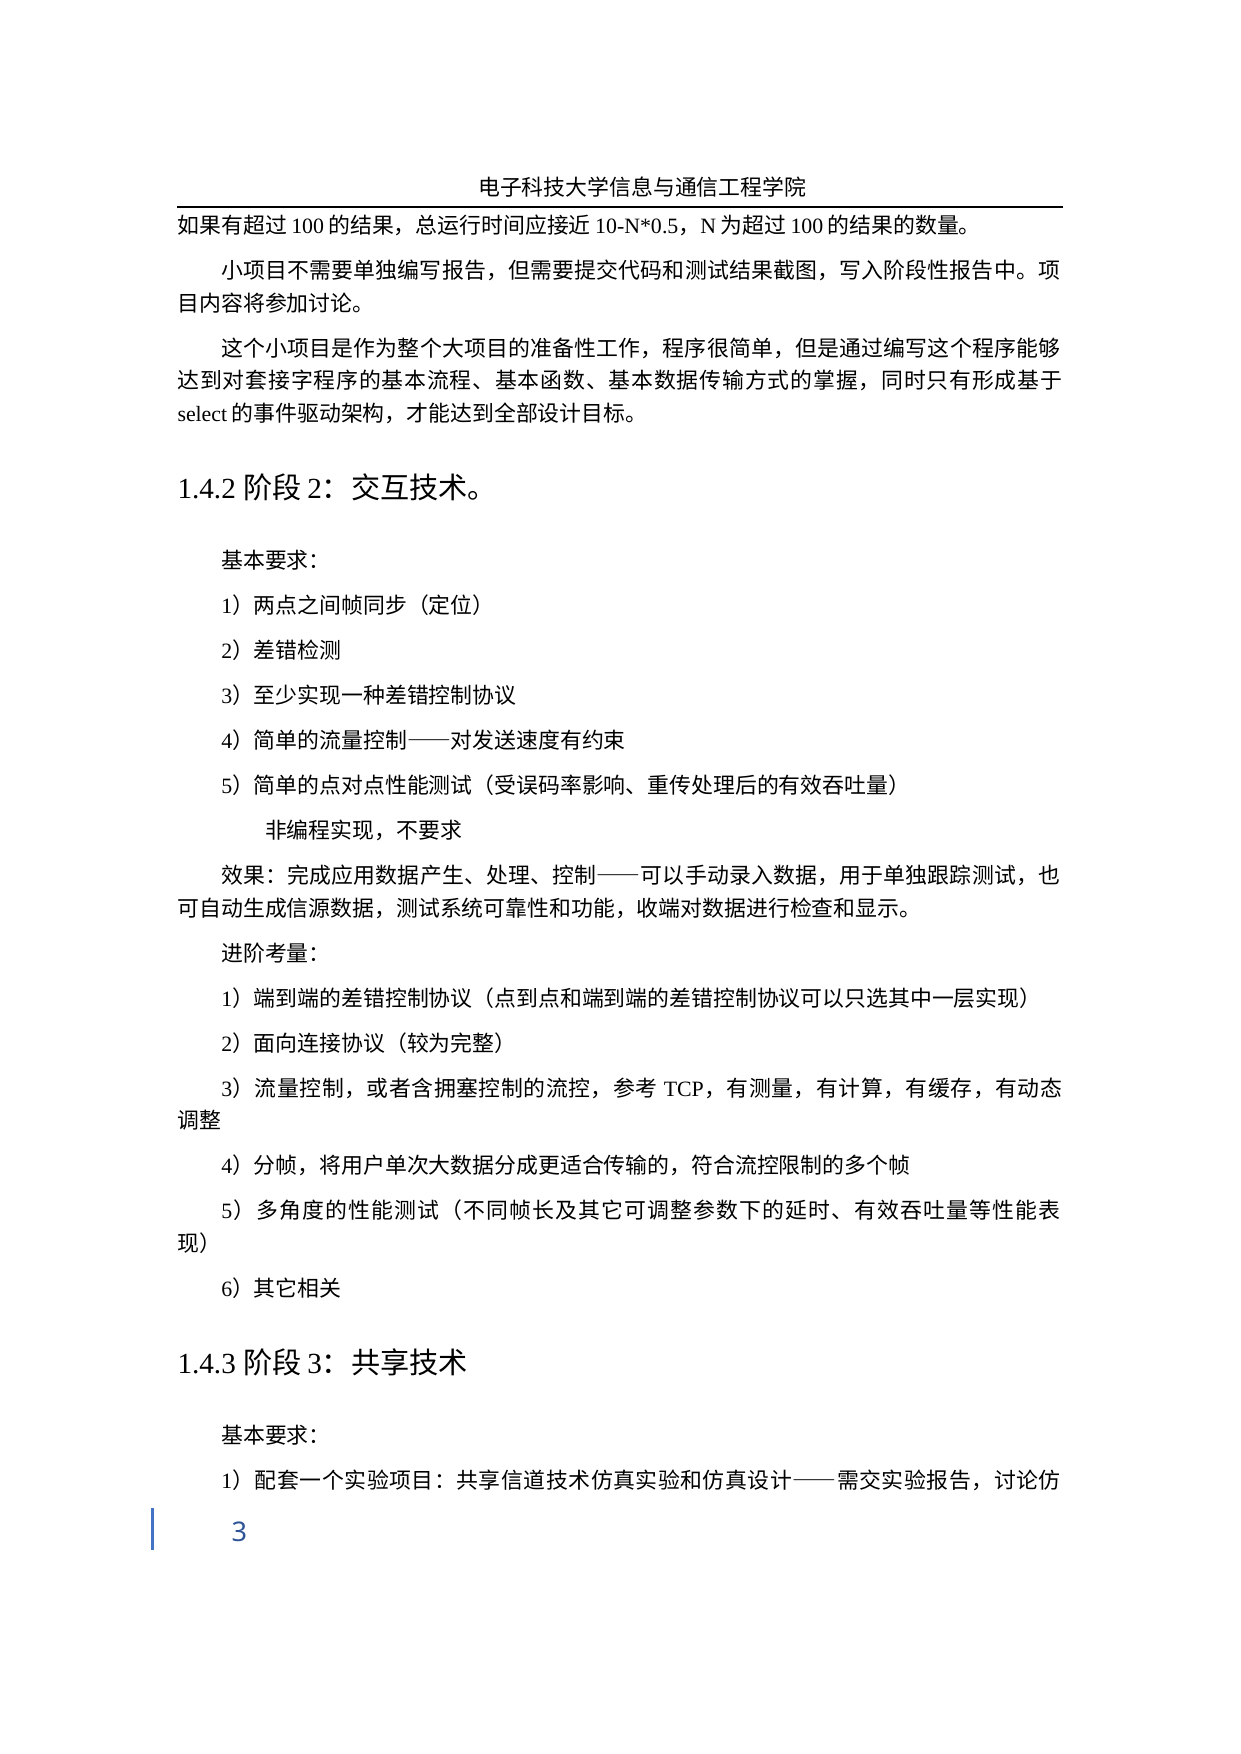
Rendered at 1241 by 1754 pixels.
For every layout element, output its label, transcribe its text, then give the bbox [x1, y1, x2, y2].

text 基本要求： [177, 1418, 1063, 1450]
text 4）简单的流量控制——对发送速度有约束 [177, 723, 1063, 755]
text 2）差错检测 [177, 633, 1063, 665]
text 4）分帧，将用户单次大数据分成更适合传输的，符合流控限制的多个帧 [177, 1148, 1063, 1180]
text 基本要求： [177, 543, 1063, 575]
text 非编程实现，不要求 [177, 813, 1063, 845]
text 5）简单的点对点性能测试（受误码率影响、重传处理后的有效吞吐量） [177, 768, 1063, 800]
text 1）端到端的差错控制协议（点到点和端到端的差错控制协议可以只选其中一层实现） [177, 980, 1063, 1013]
text 1）两点之间帧同步（定位） [177, 588, 1063, 620]
text 6）其它相关 [177, 1270, 1063, 1303]
text 2）面向连接协议（较为完整） [177, 1025, 1063, 1058]
text 小项目不需要单独编写报告，但需要提交代码和测试结果截图，写入阶段性报告中。项目内容将参加讨论。 [177, 253, 1063, 318]
text 5）多角度的性能测试（不同帧长及其它可调整参数下的延时、有效吞吐量等性能表现） [177, 1193, 1063, 1258]
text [177, 1463, 1063, 1495]
text 这个小项目是作为整个大项目的准备性工作，程序很简单，但是通过编写这个程序能够达到对套接字程序的基本流程、基本函数、基本数据传输方式的掌握，同时只有形成基于select的事件驱动架构，才能达到全部设计目标。 [177, 330, 1063, 428]
text 效果：完成应用数据产生、处理、控制——可以手动录入数据，用于单独跟踪测试，也可自动生成信源数据，测试系统可靠性和功能，收端对数据进行检查和显示。 [177, 858, 1063, 923]
text 3）至少实现一种差错控制协议 [177, 678, 1063, 710]
text 进阶考量： [177, 935, 1063, 968]
subtitle 阶段2：交互技术。 [177, 453, 1063, 518]
text 3）流量控制，或者含拥塞控制的流控，参考TCP，有测量，有计算，有缓存，有动态调整 [177, 1070, 1063, 1135]
subtitle 阶段3：共享技术 [177, 1328, 1063, 1393]
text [177, 208, 1063, 240]
